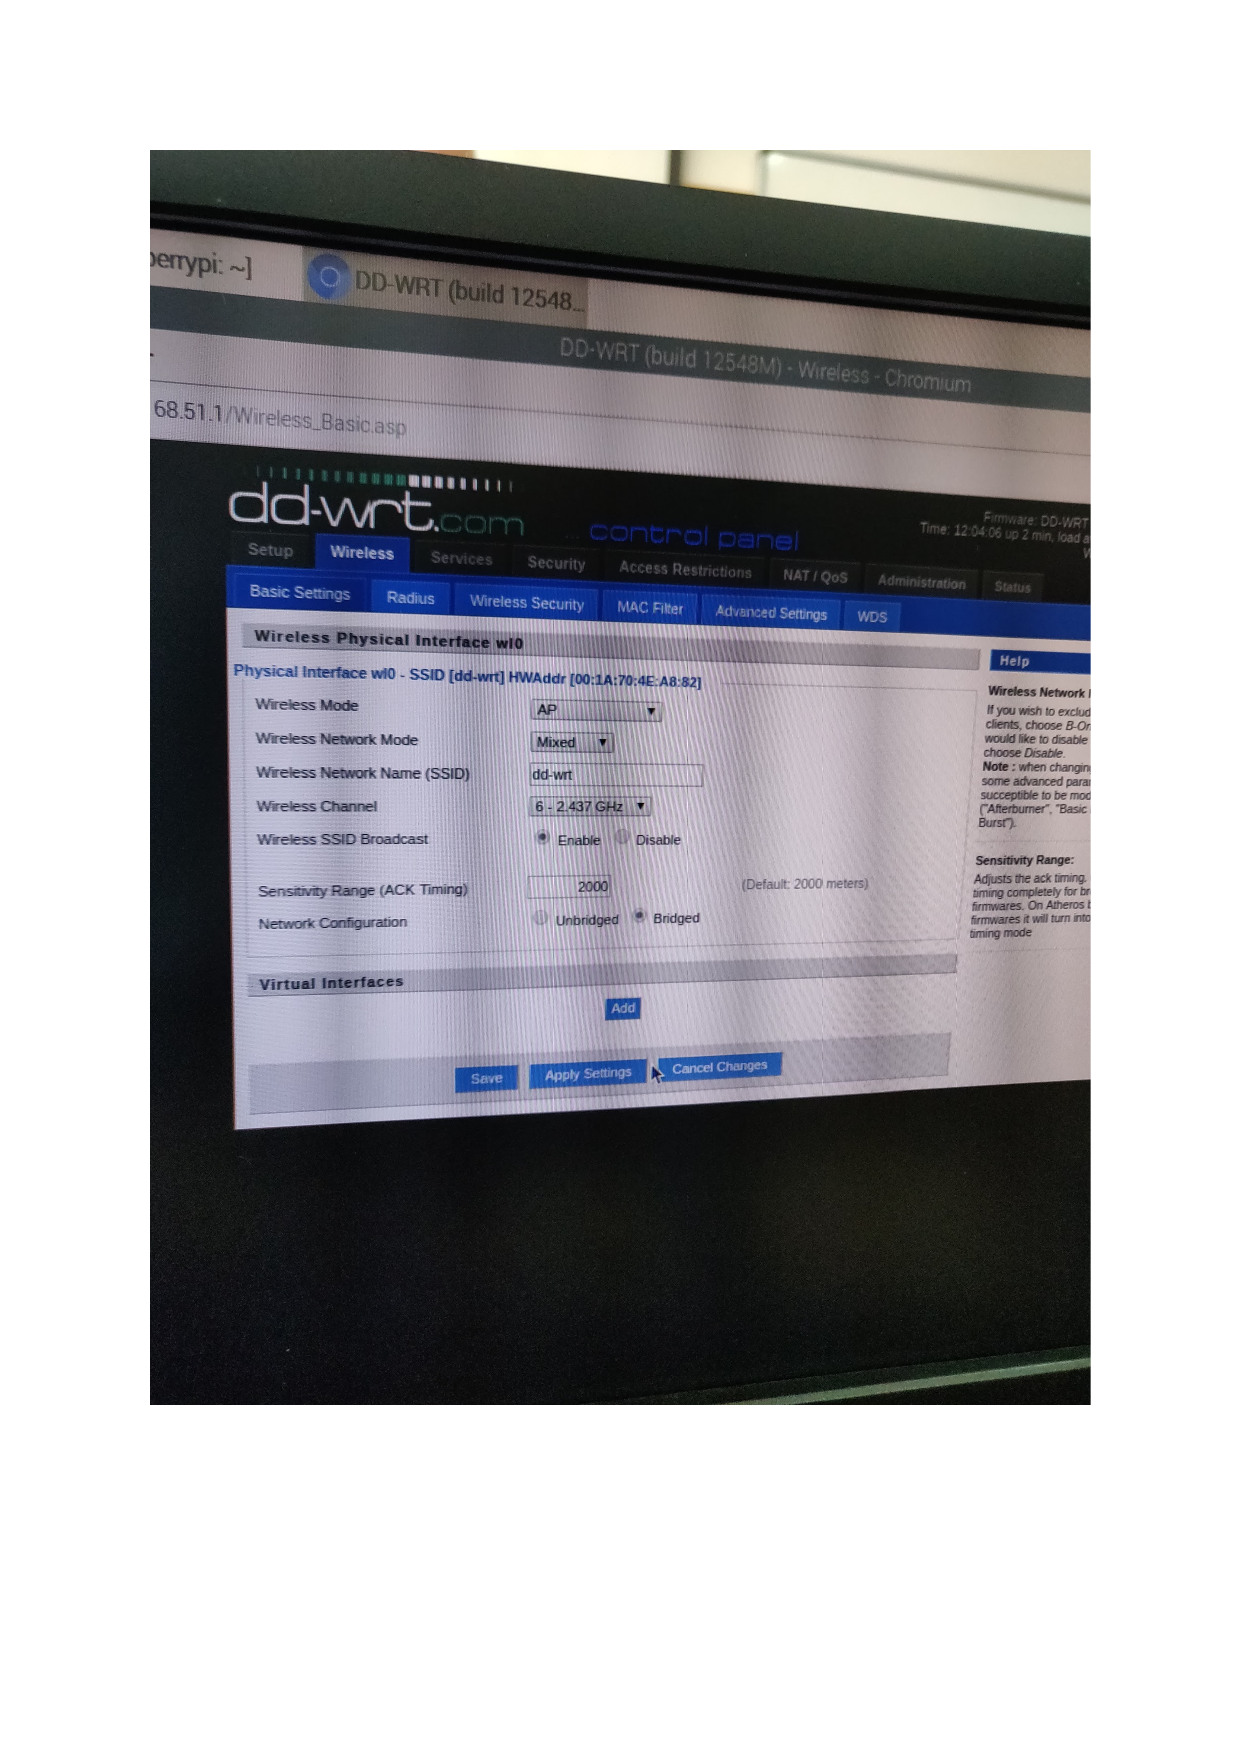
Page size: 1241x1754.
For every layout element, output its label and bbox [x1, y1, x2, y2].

picture [150, 150, 1091, 1405]
